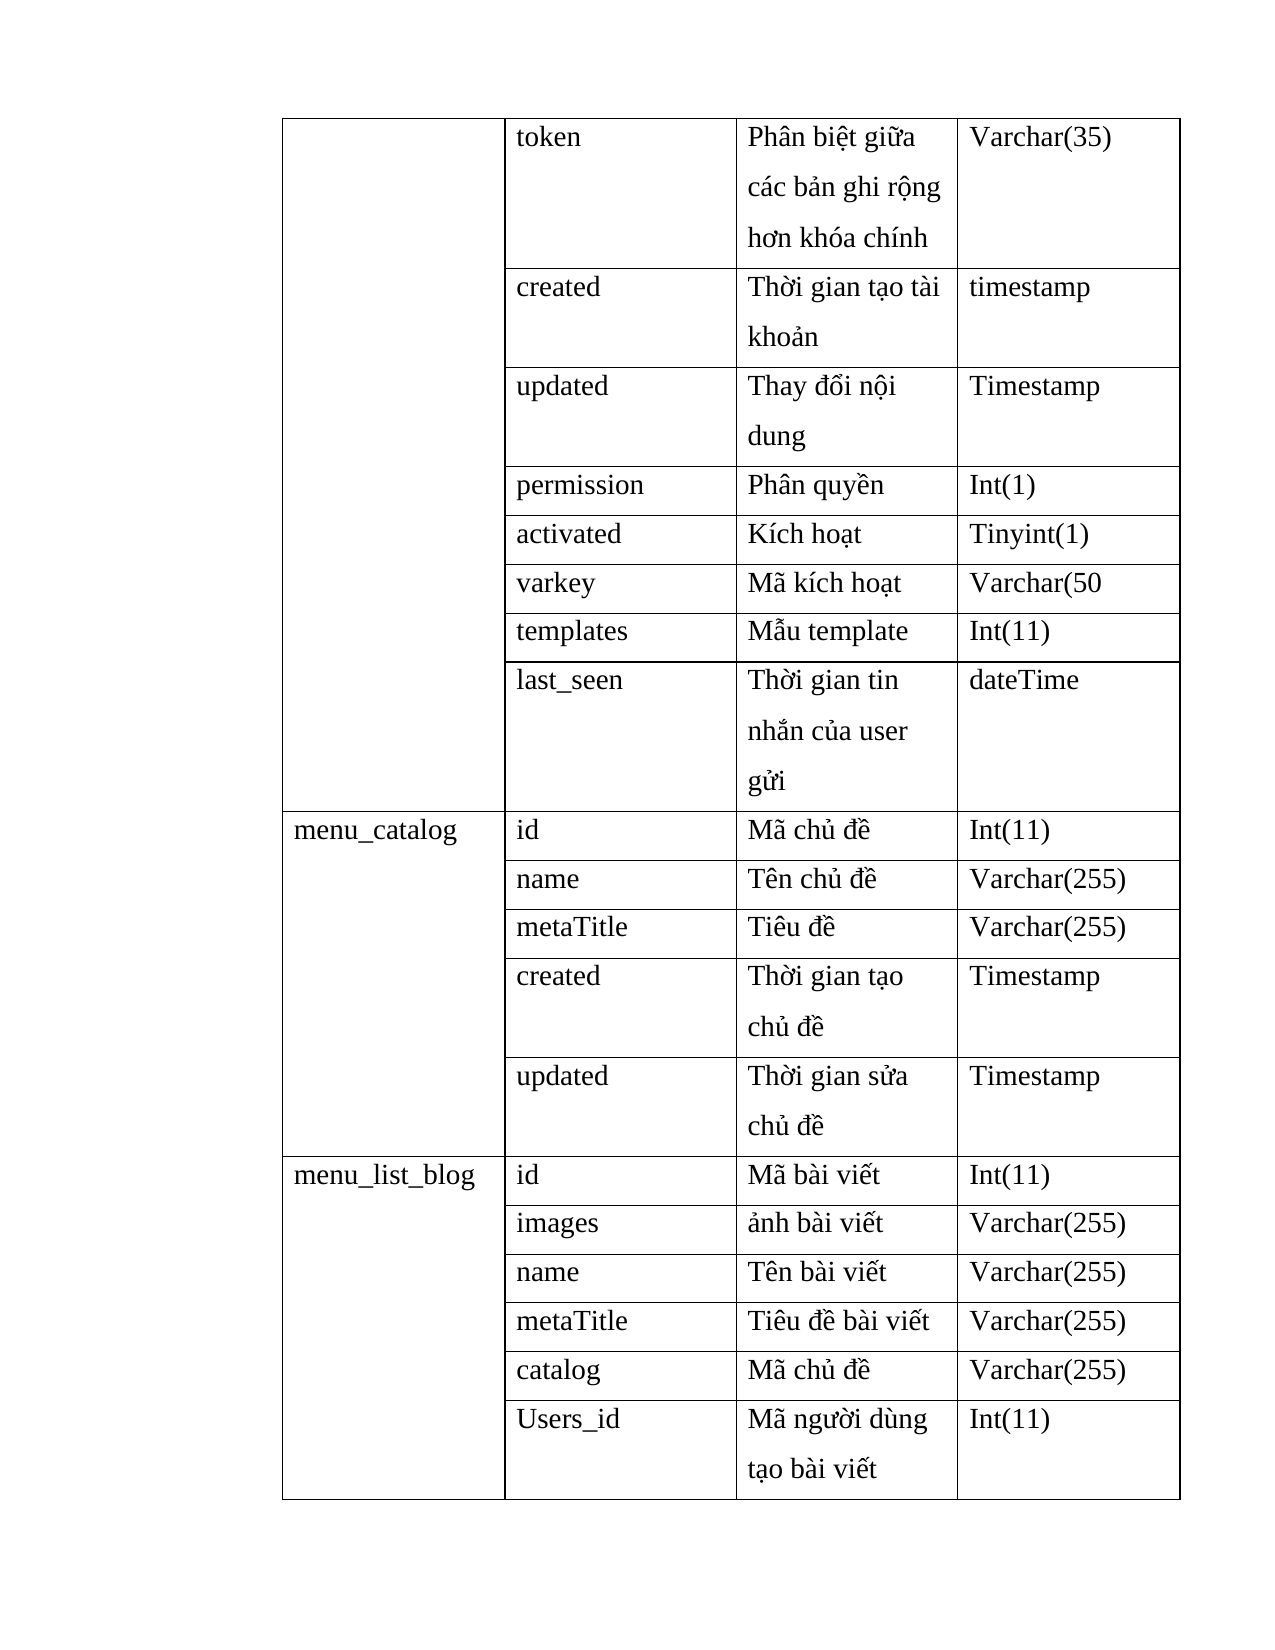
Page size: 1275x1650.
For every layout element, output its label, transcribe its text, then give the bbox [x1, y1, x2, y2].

table_cell images [506, 1206, 736, 1253]
table_cell updated [506, 1058, 736, 1156]
table_cell id [506, 1157, 736, 1204]
table_cell varkey [506, 565, 736, 612]
table_cell Mã bài viết [737, 1157, 957, 1204]
table_cell dateTime [958, 663, 1179, 811]
table_cell Mã người dùng tạo bài viết [737, 1401, 957, 1499]
table_cell Varchar(255) [958, 1352, 1179, 1400]
table_cell Varchar(255) [958, 1303, 1179, 1351]
table_cell ảnh bài viết [737, 1206, 957, 1253]
table_cell Int(11) [958, 614, 1179, 661]
table_cell Tên bài viết [737, 1255, 957, 1302]
table_cell Mã chủ đề [737, 1352, 957, 1400]
table_cell Varchar(255) [958, 1206, 1179, 1253]
table_cell Varchar(255) [958, 910, 1179, 957]
table_cell Users_id [506, 1401, 736, 1499]
table_cell Thời gian tạo tài khoản [737, 269, 957, 367]
table_cell name [506, 1255, 736, 1302]
table_cell Varchar(35) [958, 119, 1179, 268]
table_cell created [506, 269, 736, 367]
table_cell Tên chủ đề [737, 861, 957, 908]
table_cell Int(1) [958, 467, 1179, 515]
table_cell menu_list_blog [283, 1157, 504, 1499]
table_cell Mã chủ đề [737, 812, 957, 860]
table_cell Thời gian sửa chủ đề [737, 1058, 957, 1156]
table_cell menu_catalog [283, 812, 504, 1156]
table_cell templates [506, 614, 736, 661]
table_cell Int(11) [958, 812, 1179, 860]
table_cell token [506, 119, 736, 268]
table_cell Mẫu template [737, 614, 957, 661]
table_cell Varchar(255) [958, 1255, 1179, 1302]
table_cell Thời gian tin nhắn của user gửi [737, 663, 957, 811]
table_cell last_seen [506, 663, 736, 811]
table_cell Phân quyền [737, 467, 957, 515]
table_cell Mã kích hoạt [737, 565, 957, 612]
table_cell activated [506, 516, 736, 564]
table_cell Thay đổi nội dung [737, 368, 957, 466]
table_cell Varchar(255) [958, 861, 1179, 908]
table_cell created [506, 959, 736, 1057]
table_cell metaTitle [506, 910, 736, 957]
table_cell Tiêu đề bài viết [737, 1303, 957, 1351]
table_cell Tiêu đề [737, 910, 957, 957]
table_cell Phân biệt giữa các bản ghi rộng hơn khóa chính [737, 119, 957, 268]
table_cell Timestamp [958, 959, 1179, 1057]
table_cell Int(11) [958, 1401, 1179, 1499]
table_cell Varchar(50 [958, 565, 1179, 612]
table_cell Int(11) [958, 1157, 1179, 1204]
table_cell timestamp [958, 269, 1179, 367]
table_cell permission [506, 467, 736, 515]
table_cell id [506, 812, 736, 860]
table_cell Kích hoạt [737, 516, 957, 564]
table_cell catalog [506, 1352, 736, 1400]
table_cell Tinyint(1) [958, 516, 1179, 564]
table_cell Timestamp [958, 368, 1179, 466]
table_cell metaTitle [506, 1303, 736, 1351]
table_cell Thời gian tạo chủ đề [737, 959, 957, 1057]
table_cell updated [506, 368, 736, 466]
table_cell name [506, 861, 736, 908]
table_cell Timestamp [958, 1058, 1179, 1156]
